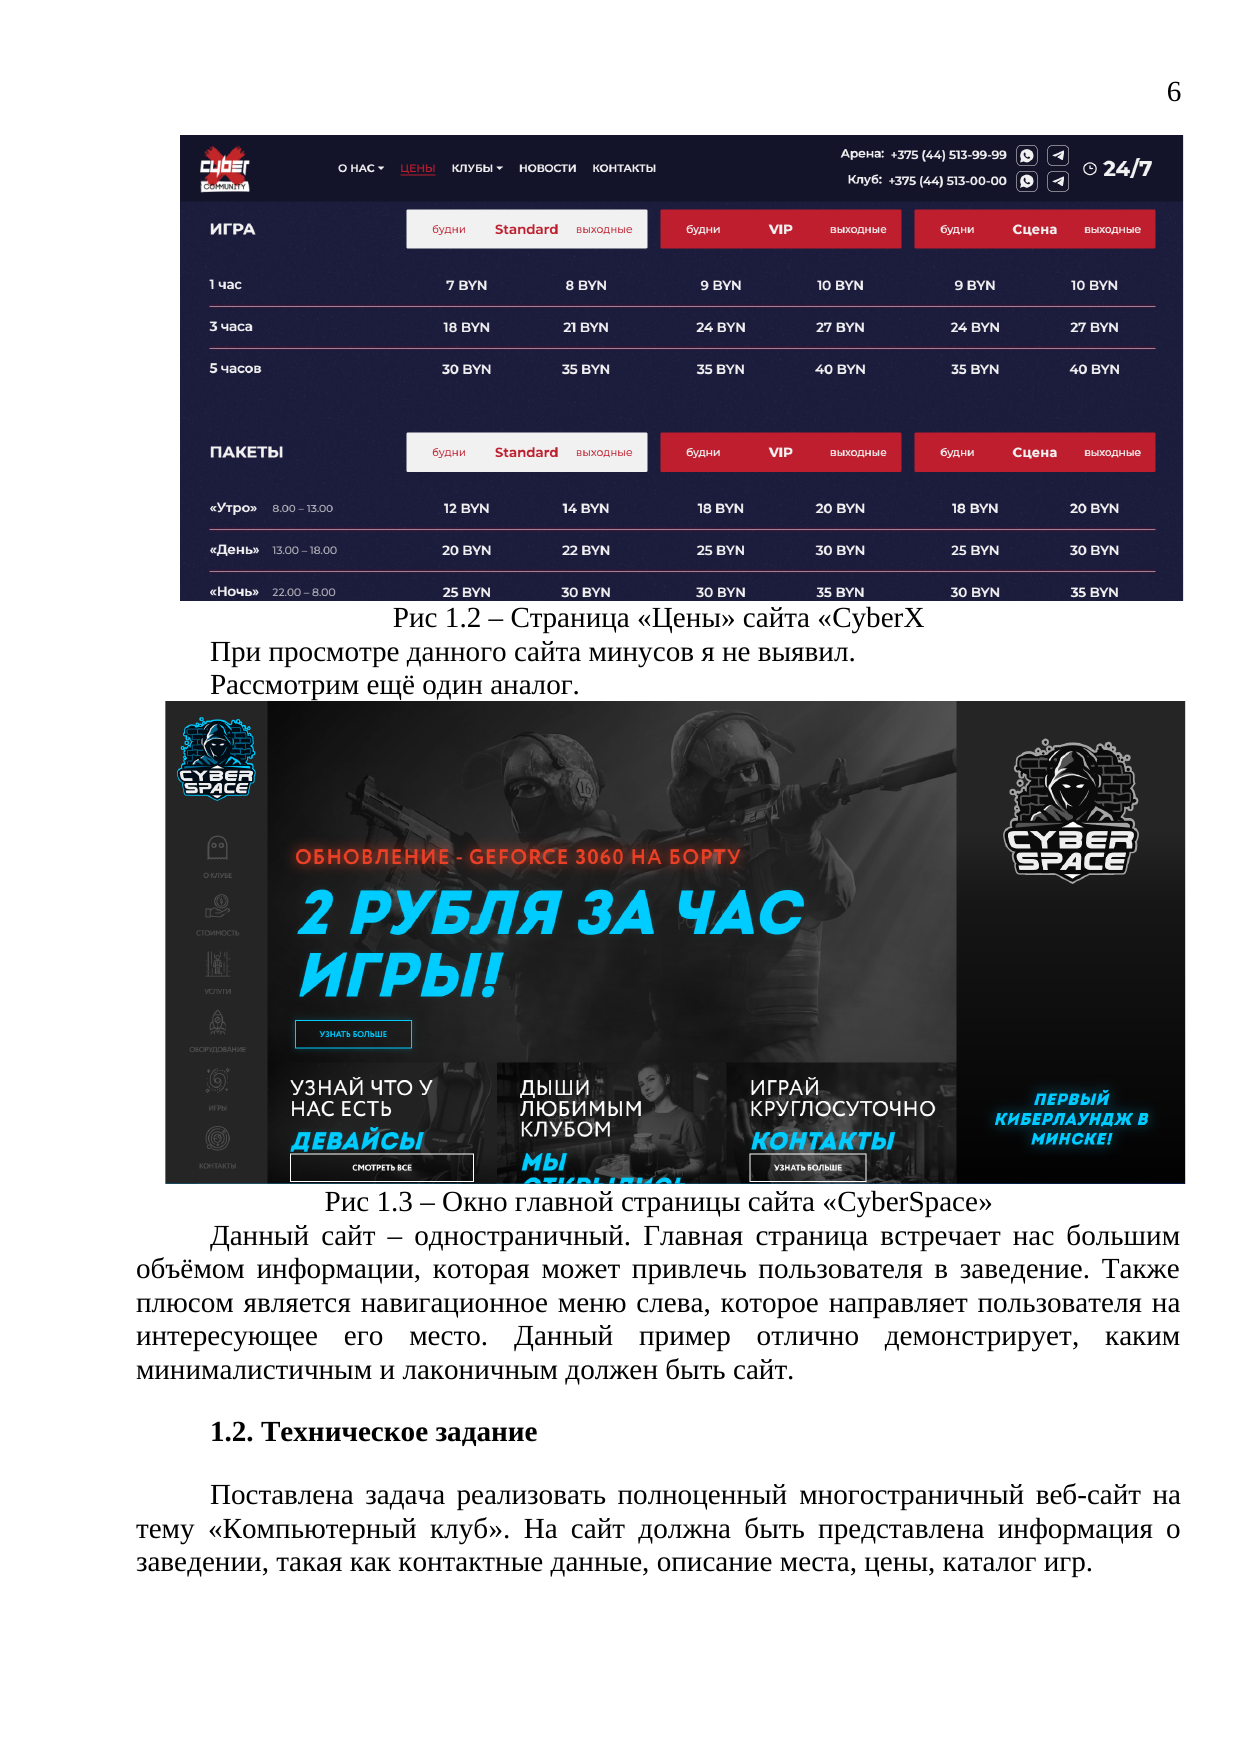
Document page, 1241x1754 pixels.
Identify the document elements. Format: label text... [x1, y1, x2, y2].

text 1.2. Техническое задание [136, 1414, 1181, 1448]
text Рис 1.2 – Страница «Цены» сайта «CyberX [136, 600, 1181, 634]
picture [180, 135, 1184, 601]
text Данный сайт – одностраничный. Главная страница встречает нас большим объёмом информации, которая может привлечь пользователя в заведение. Также плюсом является навигационное меню слева, которое направляет пользователя на интересующее его место. Данный пример отлично демонстрирует, каким минималистичным и лаконичным должен быть сайт. [136, 1218, 1181, 1385]
text Поставлена задача реализовать полноценный многостраничный веб-сайт на тему «Компьютерный клуб». На сайт должна быть представлена информация о заведении, такая как контактные данные, описание места, цены, каталог игр. [136, 1477, 1181, 1578]
picture [165, 701, 1186, 1184]
text Рассмотрим ещё один аналог. [136, 667, 1181, 701]
text Рис 1.3 – Окно главной страницы сайта «CyberSpace» [136, 1184, 1181, 1218]
text При просмотре данного сайта минусов я не выявил. [136, 634, 1181, 667]
